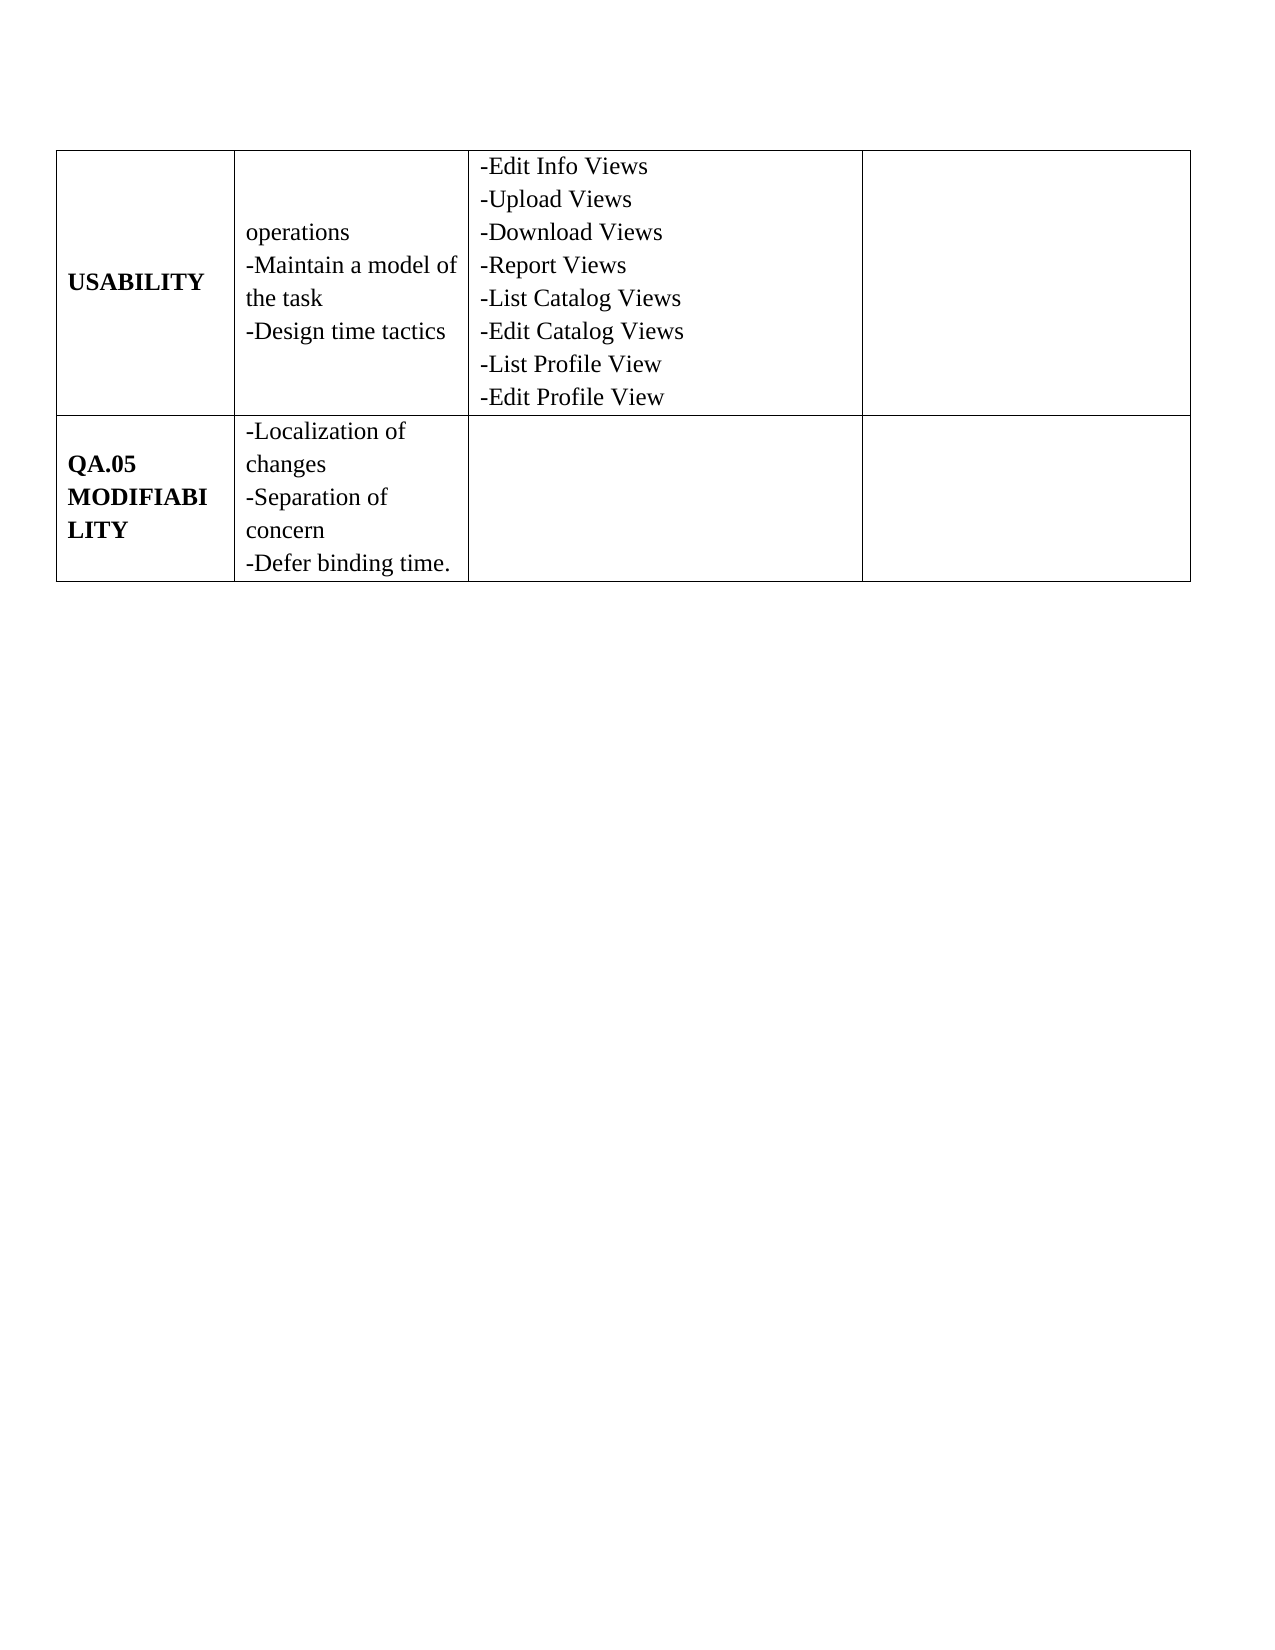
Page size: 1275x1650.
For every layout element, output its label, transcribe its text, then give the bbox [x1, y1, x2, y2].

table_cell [235, 151, 468, 415]
table_cell [863, 416, 1190, 581]
table_cell QA.05 MODIFIABILITY [57, 416, 234, 581]
table_cell [863, 151, 1190, 415]
table_cell [469, 416, 862, 581]
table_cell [469, 151, 862, 415]
table_cell -Localization of changes -Separation of concern -Defer binding time. [235, 416, 468, 581]
table_cell QA.03 USABILITY [57, 151, 234, 415]
